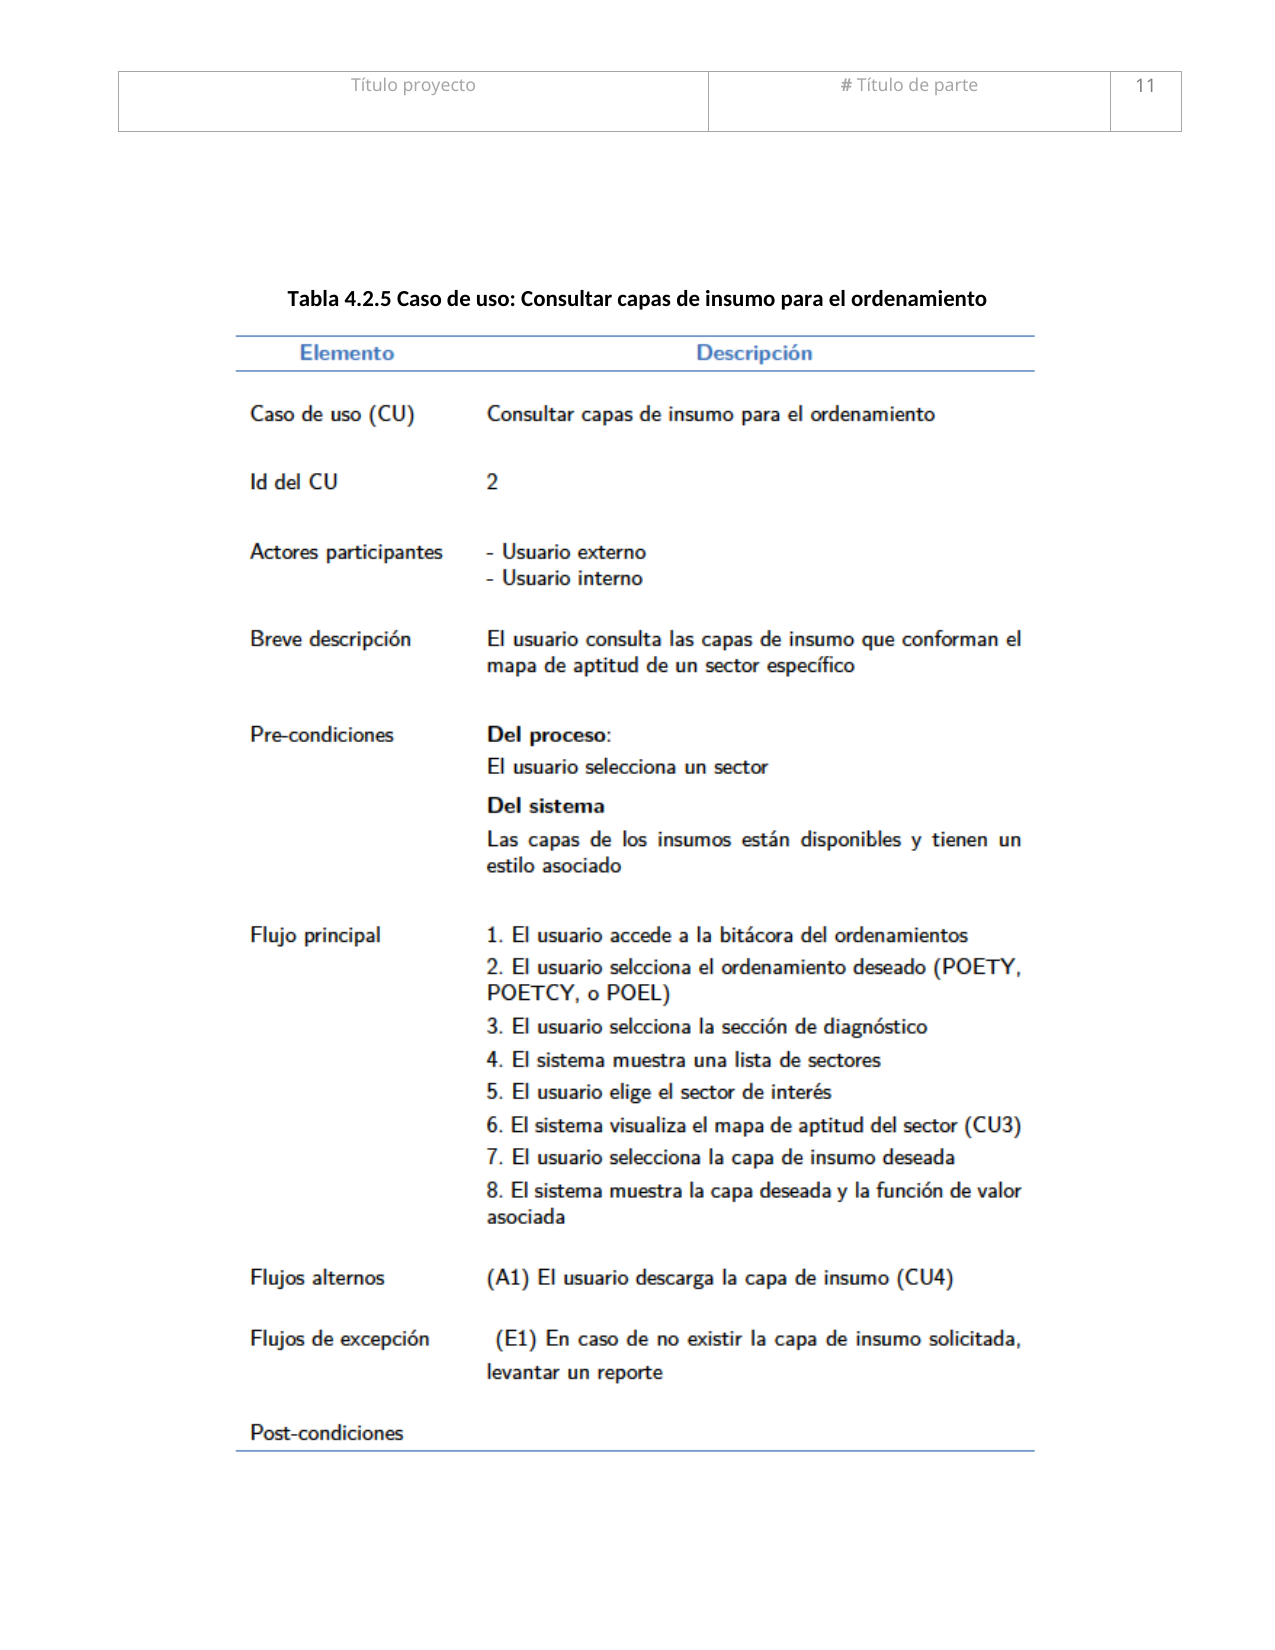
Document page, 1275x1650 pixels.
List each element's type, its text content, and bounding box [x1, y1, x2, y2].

table_header [106, 325, 1168, 1478]
picture [223, 324, 1051, 1462]
